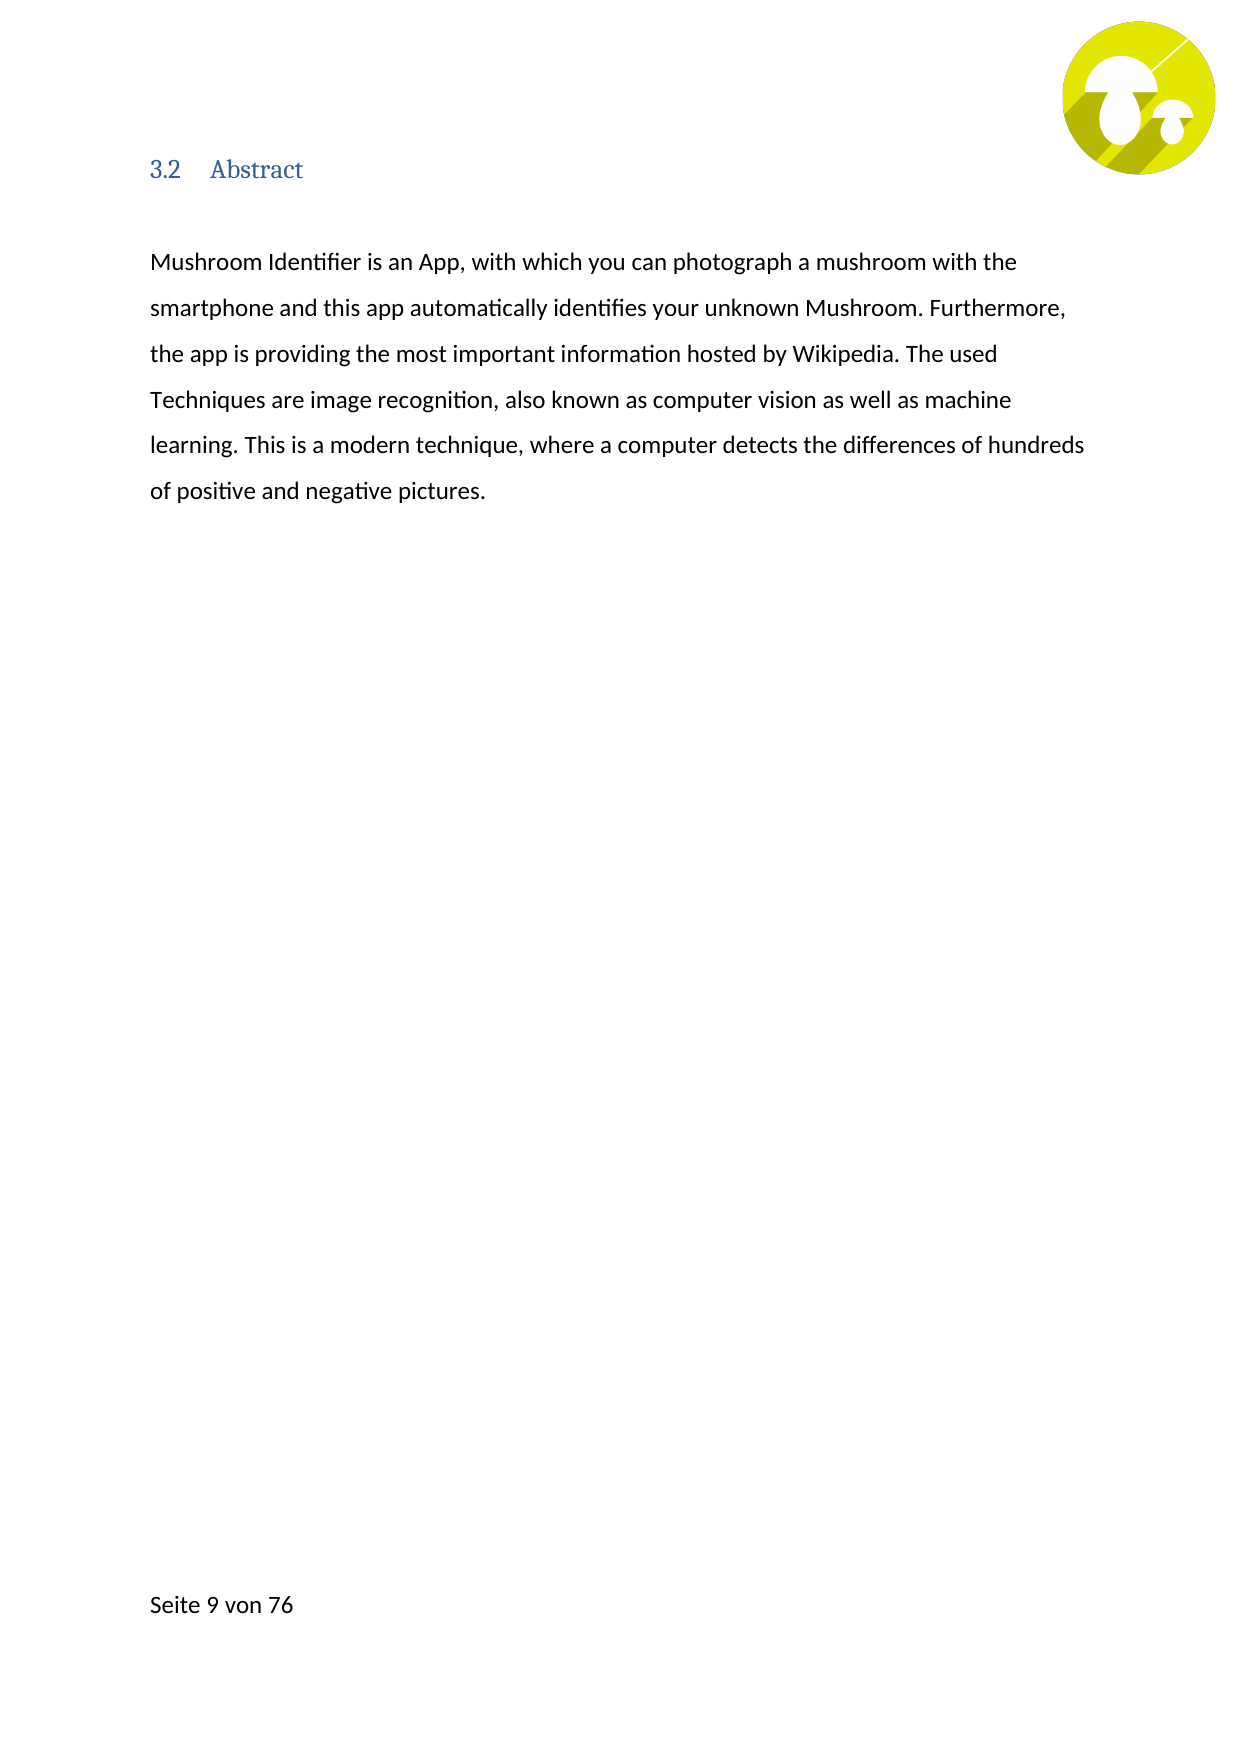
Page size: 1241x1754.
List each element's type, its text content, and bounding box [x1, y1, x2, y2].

picture [1062, 21, 1216, 175]
subtitle Abstract [150, 154, 1090, 185]
text Mushroom Identifier is an App, with which you can photograph a mushroom with the smartphone and this app automatically identifies your unknown Mushroom. Furthermore, the app is providing the most important information hosted by Wikipedia. The used Techniques are image recognition, also known as computer vision as well as machine learning. This is a modern technique, where a computer detects the differences of hundreds of positive and negative pictures. [150, 247, 1090, 506]
